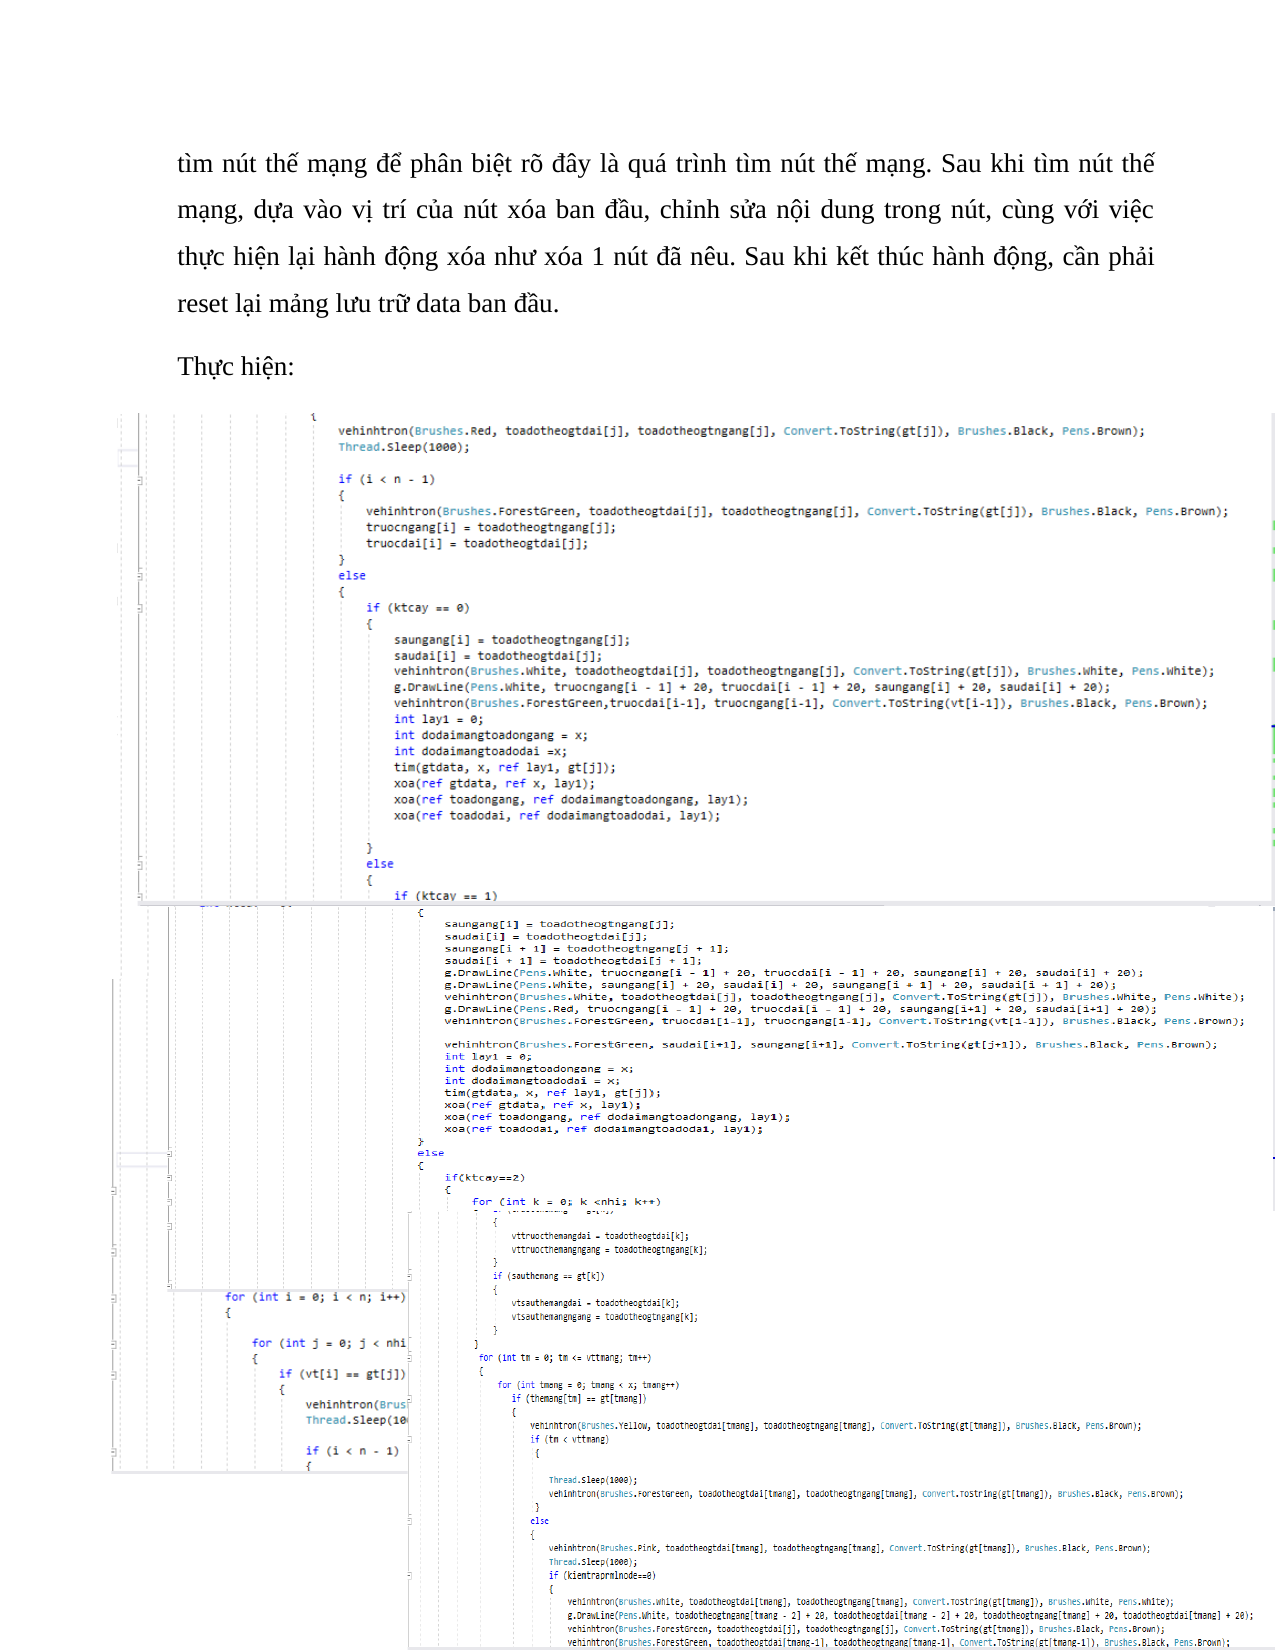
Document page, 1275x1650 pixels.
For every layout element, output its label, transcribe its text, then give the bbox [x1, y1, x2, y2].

picture [111, 413, 1275, 1650]
text Thực hiện: [177, 350, 1156, 381]
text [177, 147, 1156, 318]
